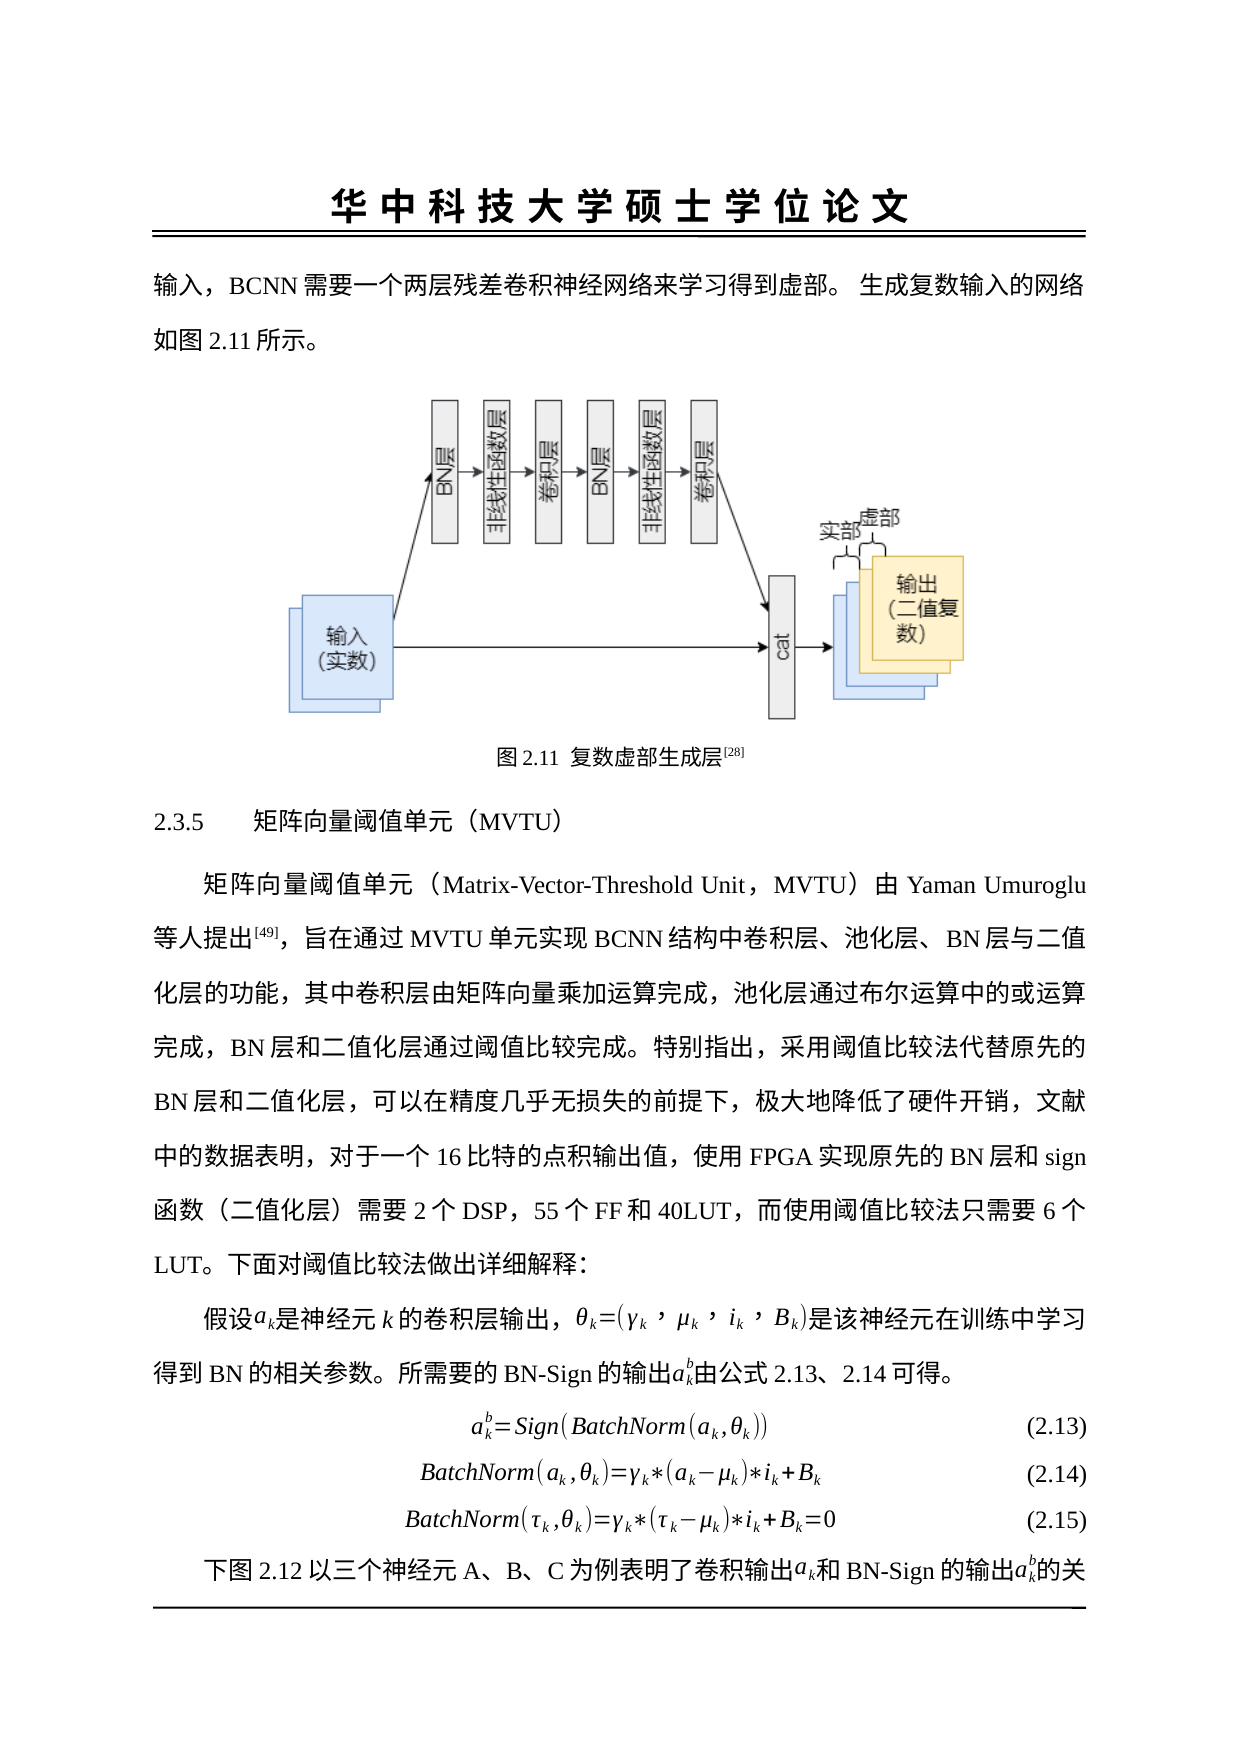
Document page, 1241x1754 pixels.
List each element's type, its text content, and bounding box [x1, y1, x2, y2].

text (2.15) [153, 1504, 1087, 1536]
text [153, 266, 1087, 356]
text 假设是神经元k的卷积层输出，是该神经元在训练中学习得到BN的相关参数。所需要的BN-Sign的输出由公式2.13、2.14可得。 [153, 1299, 1087, 1390]
text 图2.11 复数虚部生成层[28] [153, 739, 1087, 771]
picture [263, 374, 977, 726]
text 矩阵向量阈值单元（Matrix-Vector-Threshold Unit，MVTU）由Yaman Umuroglu等人提出[49]，旨在通过MVTU单元实现BCNN结构中卷积层、池化层、BN层与二值化层的功能，其中卷积层由矩阵向量乘加运算完成，池化层通过布尔运算中的或运算完成，BN层和二值化层通过阈值比较完成。特别指出，采用阈值比较法代替原先的BN层和二值化层，可以在精度几乎无损失的前提下，极大地降低了硬件开销，文献中的数据表明，对于一个16比特的点积输出值，使用FPGA实现原先的BN层和sign函数（二值化层）需要2个DSP，55个FF和40LUT，而使用阈值比较法只需要6个LUT。下面对阈值比较法做出详细解释： [153, 864, 1087, 1281]
text (2.13) [153, 1408, 1087, 1443]
subtitle 矩阵向量阈值单元（MVTU） [153, 802, 1087, 838]
text (2.14) [153, 1457, 1087, 1489]
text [153, 1550, 1087, 1586]
